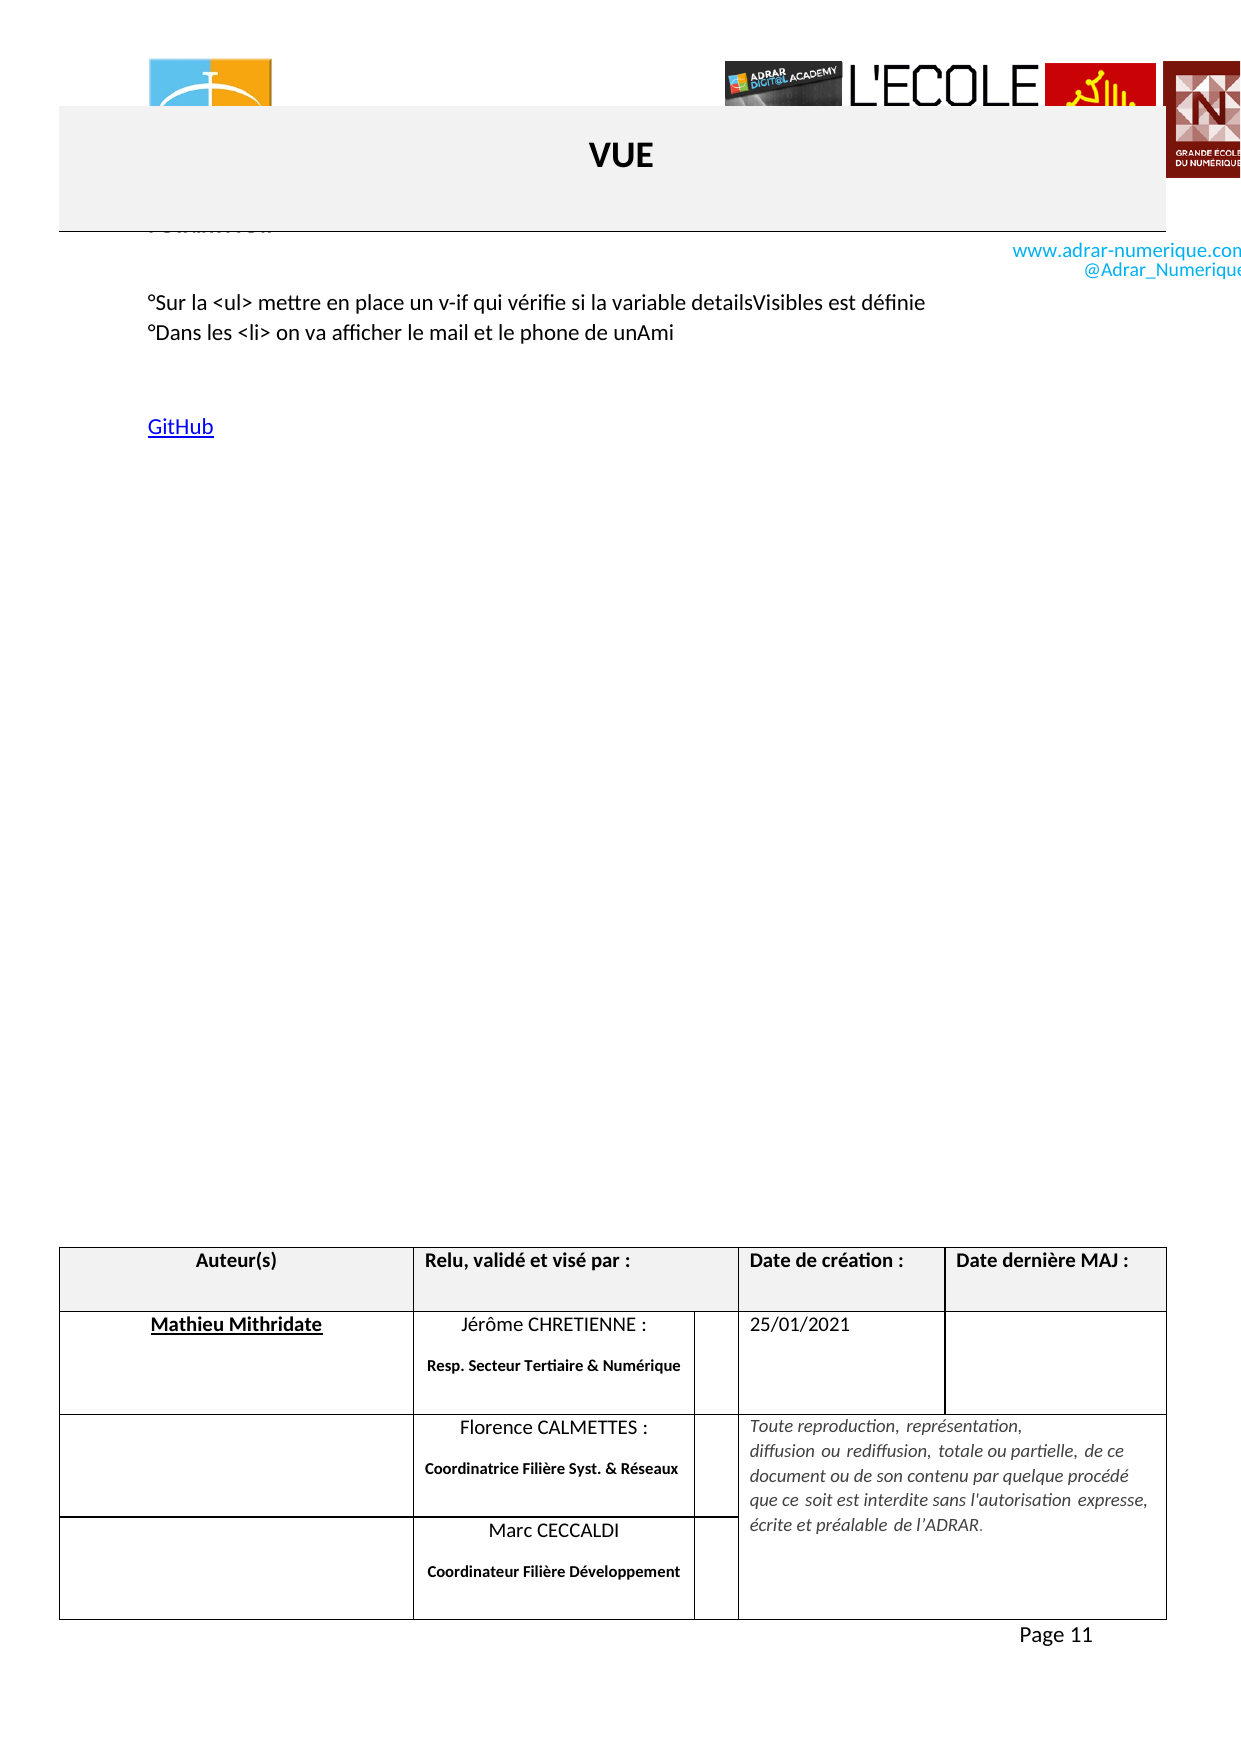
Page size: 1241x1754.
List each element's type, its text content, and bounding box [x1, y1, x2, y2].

text °Sur la div card mettre ne place un v-for (variable temporaire : unAmi) pour parcourir le tableau lesAmis avec un v-bind de l’attribut key pour le lier avec unAmi.id °Dans la div card-header : afficher unAmi.name °Sur le bouton on réagit au click pour déclencher la methods toggleDetails °Sur la <ul> mettre en place un v-if qui vérifie si la variable detailsVisibles est définie °Dans les <li> on va afficher le mail et le phone de unAmi [148, 288, 1093, 346]
picture [716, 54, 1241, 185]
text GitHub [148, 412, 1093, 440]
picture [147, 56, 273, 106]
picture [714, 232, 975, 240]
